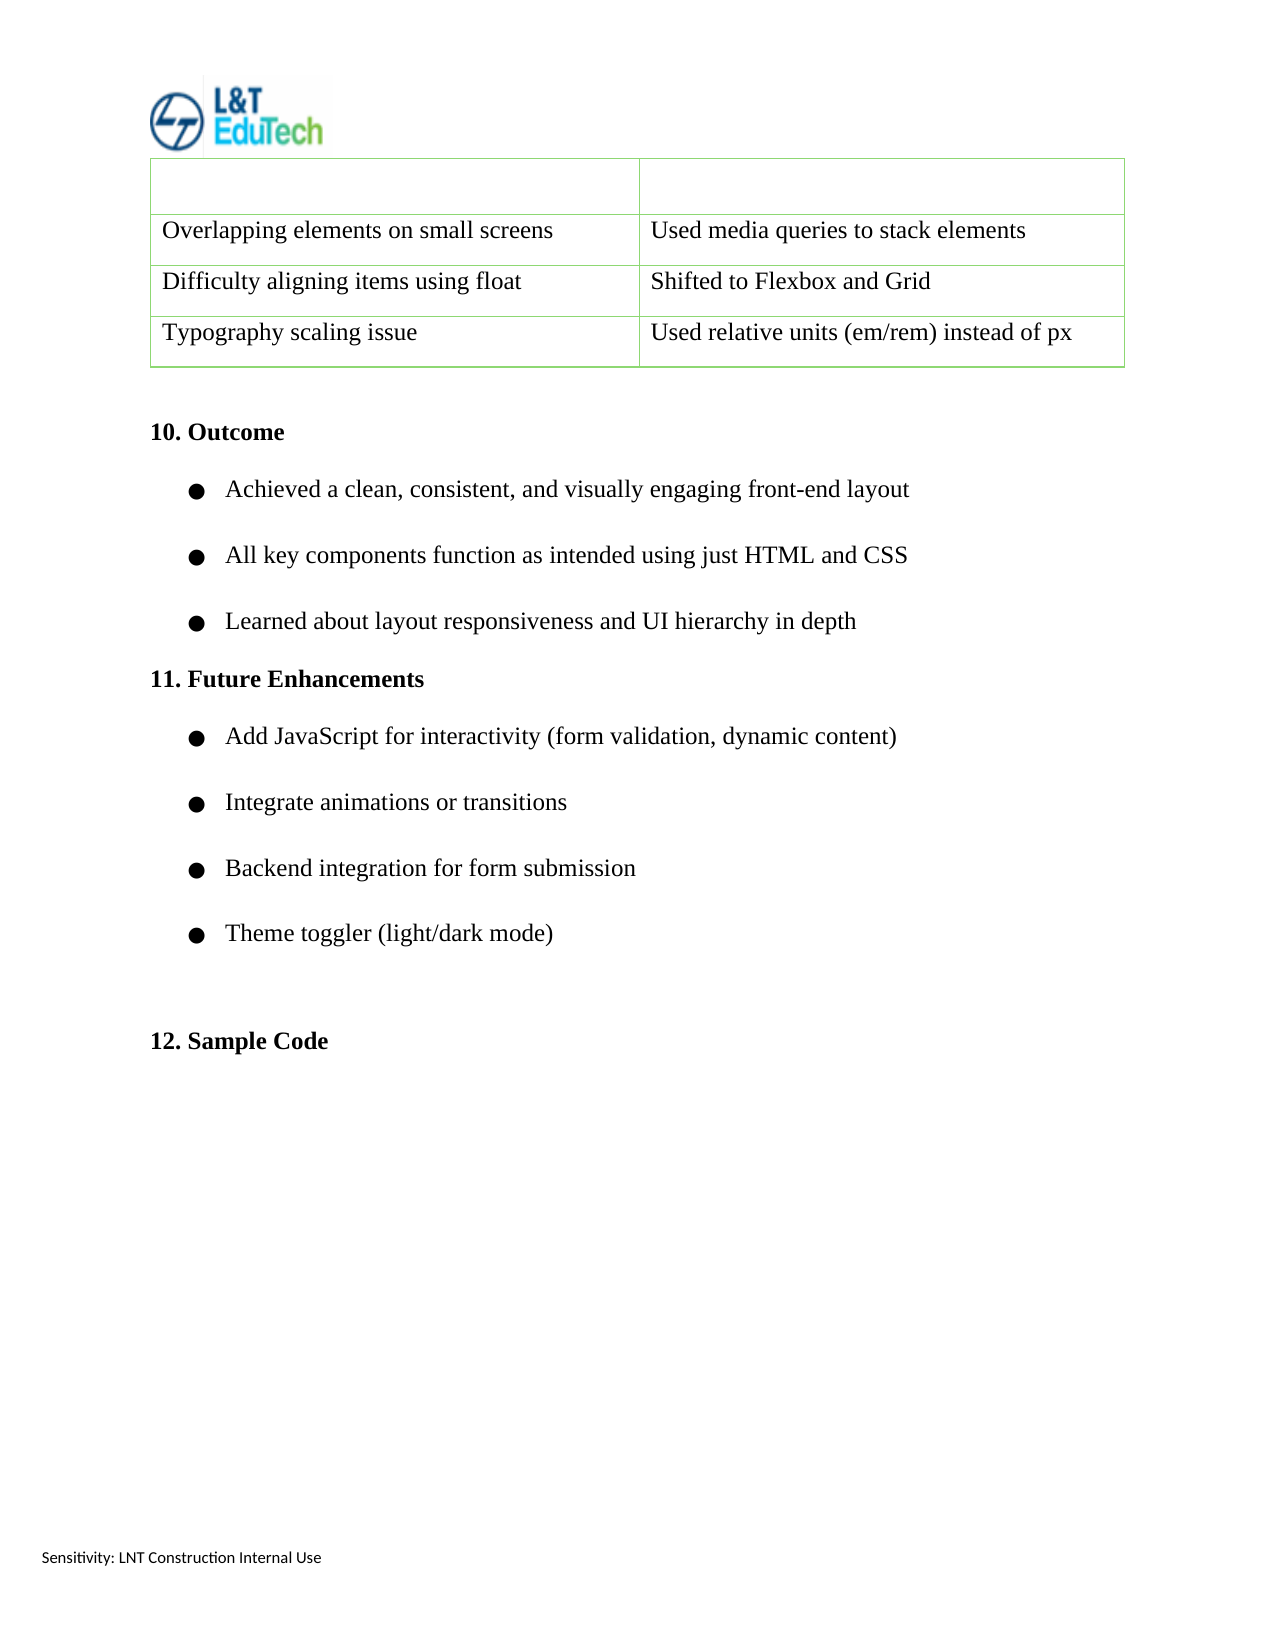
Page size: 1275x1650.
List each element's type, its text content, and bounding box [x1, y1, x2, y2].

list Theme toggler (light/dark mode) [187, 911, 1125, 953]
text 11. Future Enhancements [150, 664, 1125, 693]
text 10. Outcome [150, 417, 1125, 446]
table_cell Difficulty aligning items using float [151, 266, 639, 316]
text 12. Sample Code [150, 1026, 1125, 1055]
table_cell Shifted to Flexbox and Grid [640, 266, 1124, 316]
table_cell Overlapping elements on small screens [151, 215, 639, 265]
table_cell Used media queries to stack elements [640, 215, 1124, 265]
list All key components function as intended using just HTML and CSS [187, 532, 1125, 575]
table_cell Typography scaling issue [151, 317, 639, 366]
table_header Solution [640, 159, 1124, 214]
list Backend integration for form submission [187, 845, 1125, 888]
table_cell Used relative units (em/rem) instead of px [640, 317, 1124, 366]
list Achieved a clean, consistent, and visually engaging front-end layout [187, 467, 1125, 509]
list Integrate animations or transitions [187, 779, 1125, 822]
list Add JavaScript for interactivity (form validation, dynamic content) [187, 714, 1125, 756]
table_header Challenge [151, 159, 639, 214]
picture [150, 75, 334, 158]
list Learned about layout responsiveness and UI hierarchy in depth [187, 598, 1125, 641]
